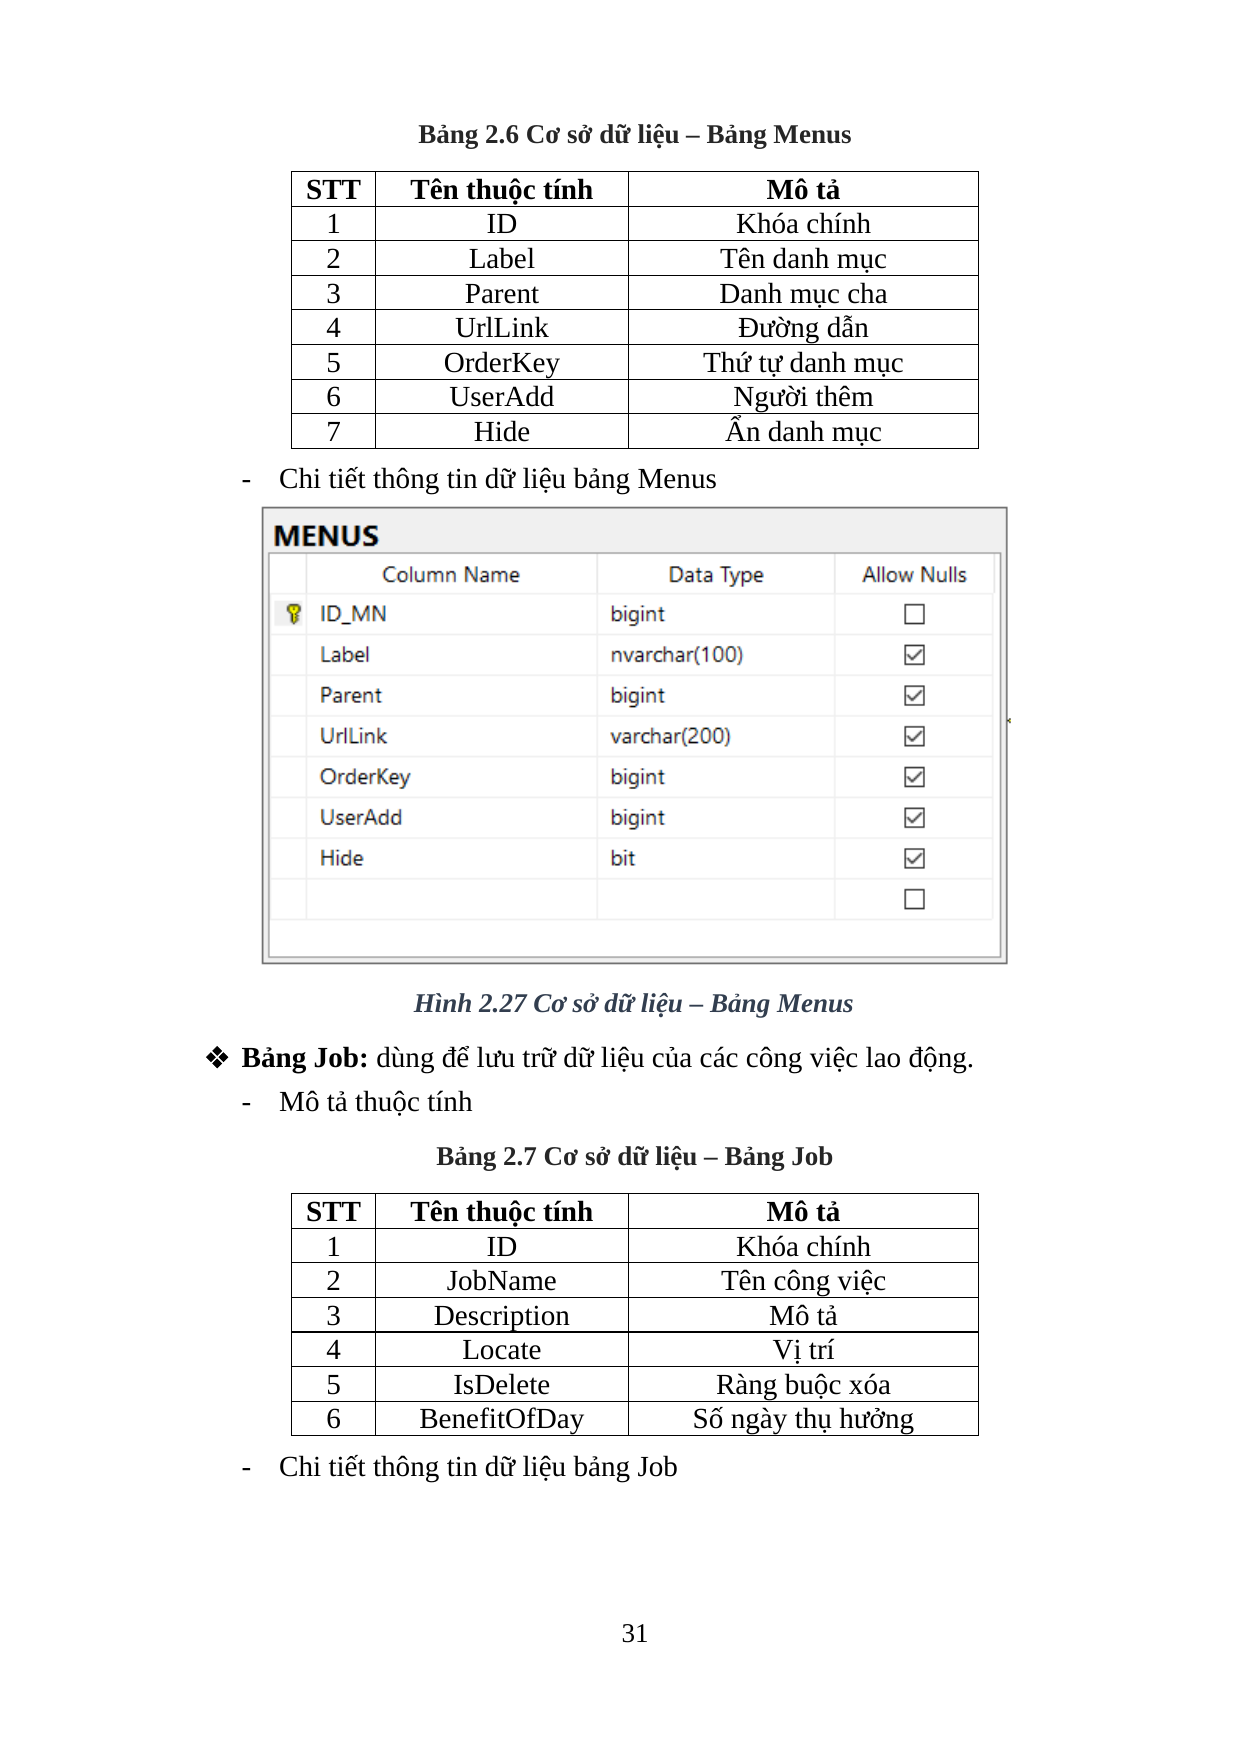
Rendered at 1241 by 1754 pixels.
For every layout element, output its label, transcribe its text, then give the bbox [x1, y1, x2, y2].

table_header Tên thuộc tính [376, 172, 628, 206]
table_cell ID [376, 1229, 628, 1262]
text Hình 2.27 Cơ sở dữ liệu – Bảng Menus [148, 987, 1122, 1019]
table_cell Parent [376, 276, 628, 309]
table_header STT [292, 1194, 375, 1228]
table_cell Ràng buộc xóa [629, 1367, 978, 1401]
table_cell 5 [292, 1367, 375, 1401]
table_cell Hide [376, 414, 628, 448]
table_cell Label [376, 241, 628, 275]
table_cell 1 [292, 207, 375, 240]
list Chi tiết thông tin dữ liệu bảng Menus [241, 461, 1122, 495]
table_cell Mô tả [629, 1298, 978, 1331]
table_cell 1 [292, 1229, 375, 1262]
table_cell Đường dẫn [629, 310, 978, 344]
table_cell 4 [292, 310, 375, 344]
table_cell BenefitOfDay [376, 1402, 628, 1435]
table_header Mô tả [629, 172, 978, 206]
table_cell 5 [292, 345, 375, 378]
table_cell Số ngày thụ hưởng [629, 1402, 978, 1435]
table_cell Description [376, 1298, 628, 1331]
list Chi tiết thông tin dữ liệu bảng Job [241, 1449, 1122, 1482]
text Bảng 2.7 Cơ sở dữ liệu – Bảng Job [148, 1140, 1122, 1171]
table_cell 3 [292, 1298, 375, 1331]
picture [259, 504, 1011, 966]
table_cell Người thêm [629, 380, 978, 413]
table_cell 6 [292, 380, 375, 413]
table_cell Tên danh mục [629, 241, 978, 275]
table_cell Tên công việc [629, 1263, 978, 1297]
table_header STT [292, 172, 375, 206]
table_cell ID [376, 207, 628, 240]
table_cell 4 [292, 1333, 375, 1366]
table_cell Thứ tự danh mục [629, 345, 978, 378]
table_cell Locate [376, 1333, 628, 1366]
table_cell UrlLink [376, 310, 628, 344]
list Bảng Job: dùng để lưu trữ dữ liệu của các công việc lao động. [204, 1040, 1122, 1074]
table_header Tên thuộc tính [376, 1194, 628, 1228]
table_cell Khóa chính [629, 1229, 978, 1262]
table_cell Danh mục cha [629, 276, 978, 309]
table_cell OrderKey [376, 345, 628, 378]
table_header Mô tả [629, 1194, 978, 1228]
table_cell 3 [292, 276, 375, 309]
text Bảng 2.6 Cơ sở dữ liệu – Bảng Menus [148, 118, 1122, 149]
table_cell 7 [292, 414, 375, 448]
table_cell Khóa chính [629, 207, 978, 240]
table_cell 2 [292, 1263, 375, 1297]
table_cell 6 [292, 1402, 375, 1435]
table_cell IsDelete [376, 1367, 628, 1401]
table_cell UserAdd [376, 380, 628, 413]
list Mô tả thuộc tính [241, 1084, 1122, 1118]
table_cell JobName [376, 1263, 628, 1297]
table_cell Ẩn danh mục [629, 414, 978, 448]
table_cell Vị trí [629, 1333, 978, 1366]
table_cell 2 [292, 241, 375, 275]
